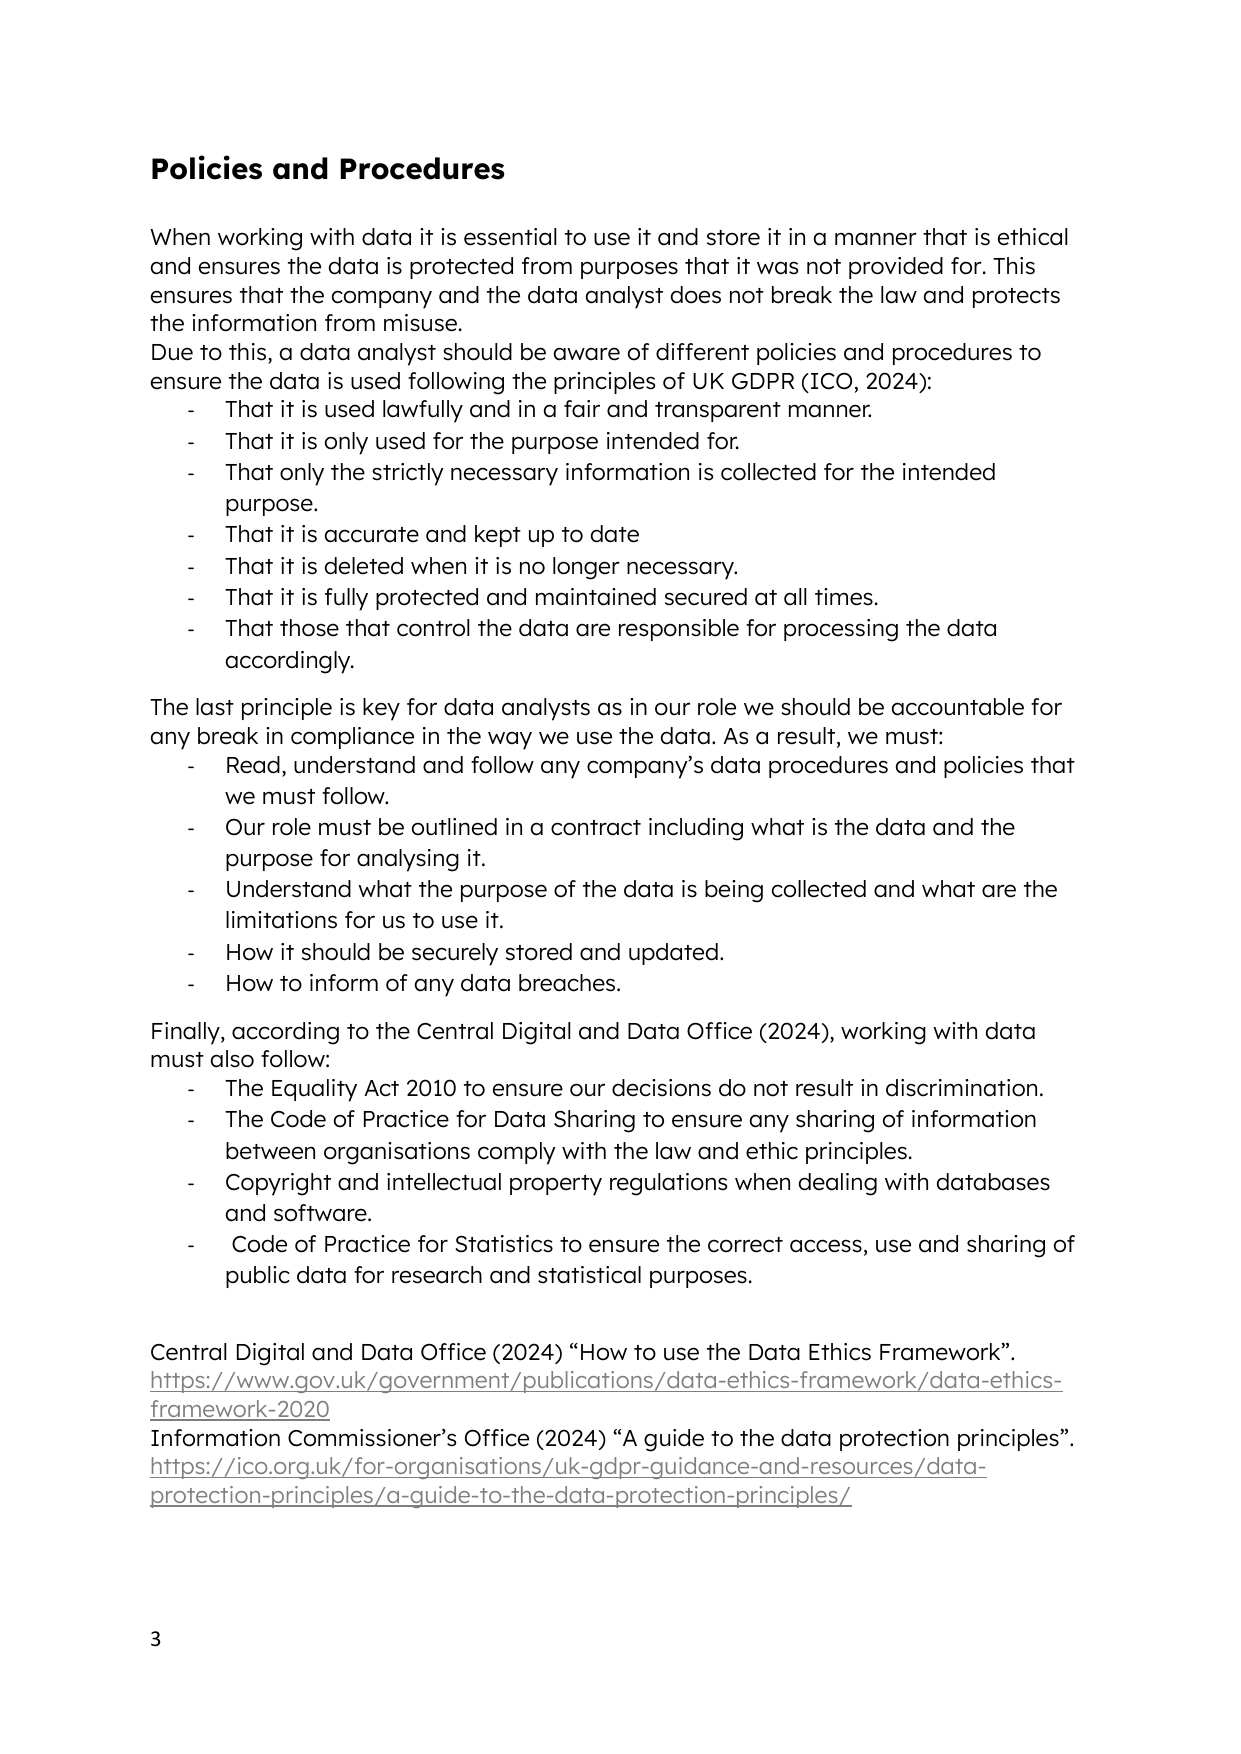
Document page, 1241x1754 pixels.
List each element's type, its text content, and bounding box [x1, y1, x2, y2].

list That it is fully protected and maintained secured at all times. [187, 582, 1090, 612]
text Finally, according to the Central Digital and Data Office (2024), working with data must also follow: [150, 1016, 1090, 1074]
text The last principle is key for data analysts as in our role we should be accountable for any break in compliance in the way we use the data. As a result, we must: [150, 693, 1090, 750]
list How to inform of any data breaches. [187, 968, 1090, 997]
text When working with data it is essential to use it and store it in a manner that is ethical and ensures the data is protected from purposes that it was not provided for. This ensures that the company and the data analyst does not break the law and protects the information from misuse. [150, 223, 1090, 337]
list Read, understand and follow any company’s data procedures and policies that we must follow. [187, 750, 1090, 810]
text Due to this, a data analyst should be aware of different policies and procedures to ensure the data is used following the principles of UK GDPR (ICO, 2024): [150, 337, 1090, 395]
list That it is used lawfully and in a fair and transparent manner. [187, 395, 1090, 424]
text Policies and Procedures [150, 150, 1090, 186]
list That those that control the data are responsible for processing the data accordingly. [187, 614, 1090, 674]
list Our role must be outlined in a contract including what is the data and the purpose for analysing it. [187, 812, 1090, 872]
list Copyright and intellectual property regulations when dealing with databases and software. [187, 1167, 1090, 1227]
list Understand what the purpose of the data is being collected and what are the limitations for us to use it. [187, 875, 1090, 935]
list That it is deleted when it is no longer necessary. [187, 551, 1090, 580]
list That it is accurate and kept up to date [187, 520, 1090, 549]
list Code of Practice for Statistics to ensure the correct access, use and sharing of public data for research and statistical purposes. [187, 1229, 1090, 1289]
list How it should be securely stored and updated. [187, 937, 1090, 966]
list That only the strictly necessary information is collected for the intended purpose. [187, 457, 1090, 517]
text Information Commissioner’s Office (2024) “A guide to the data protection principles”. https://ico.org.uk/for-organisations/uk-gdpr-guidance-and-resources/data-protection-principles/a-guide-to-the-data-protection-principles/ [150, 1423, 1090, 1509]
list That it is only used for the purpose intended for. [187, 426, 1090, 455]
text Central Digital and Data Office (2024) “How to use the Data Ethics Framework”. https://www.gov.uk/government/publications/data-ethics-framework/data-ethics-framework-2020 [150, 1337, 1090, 1423]
list The Code of Practice for Data Sharing to ensure any sharing of information between organisations comply with the law and ethic principles. [187, 1105, 1090, 1165]
list The Equality Act 2010 to ensure our decisions do not result in discrimination. [187, 1074, 1090, 1103]
